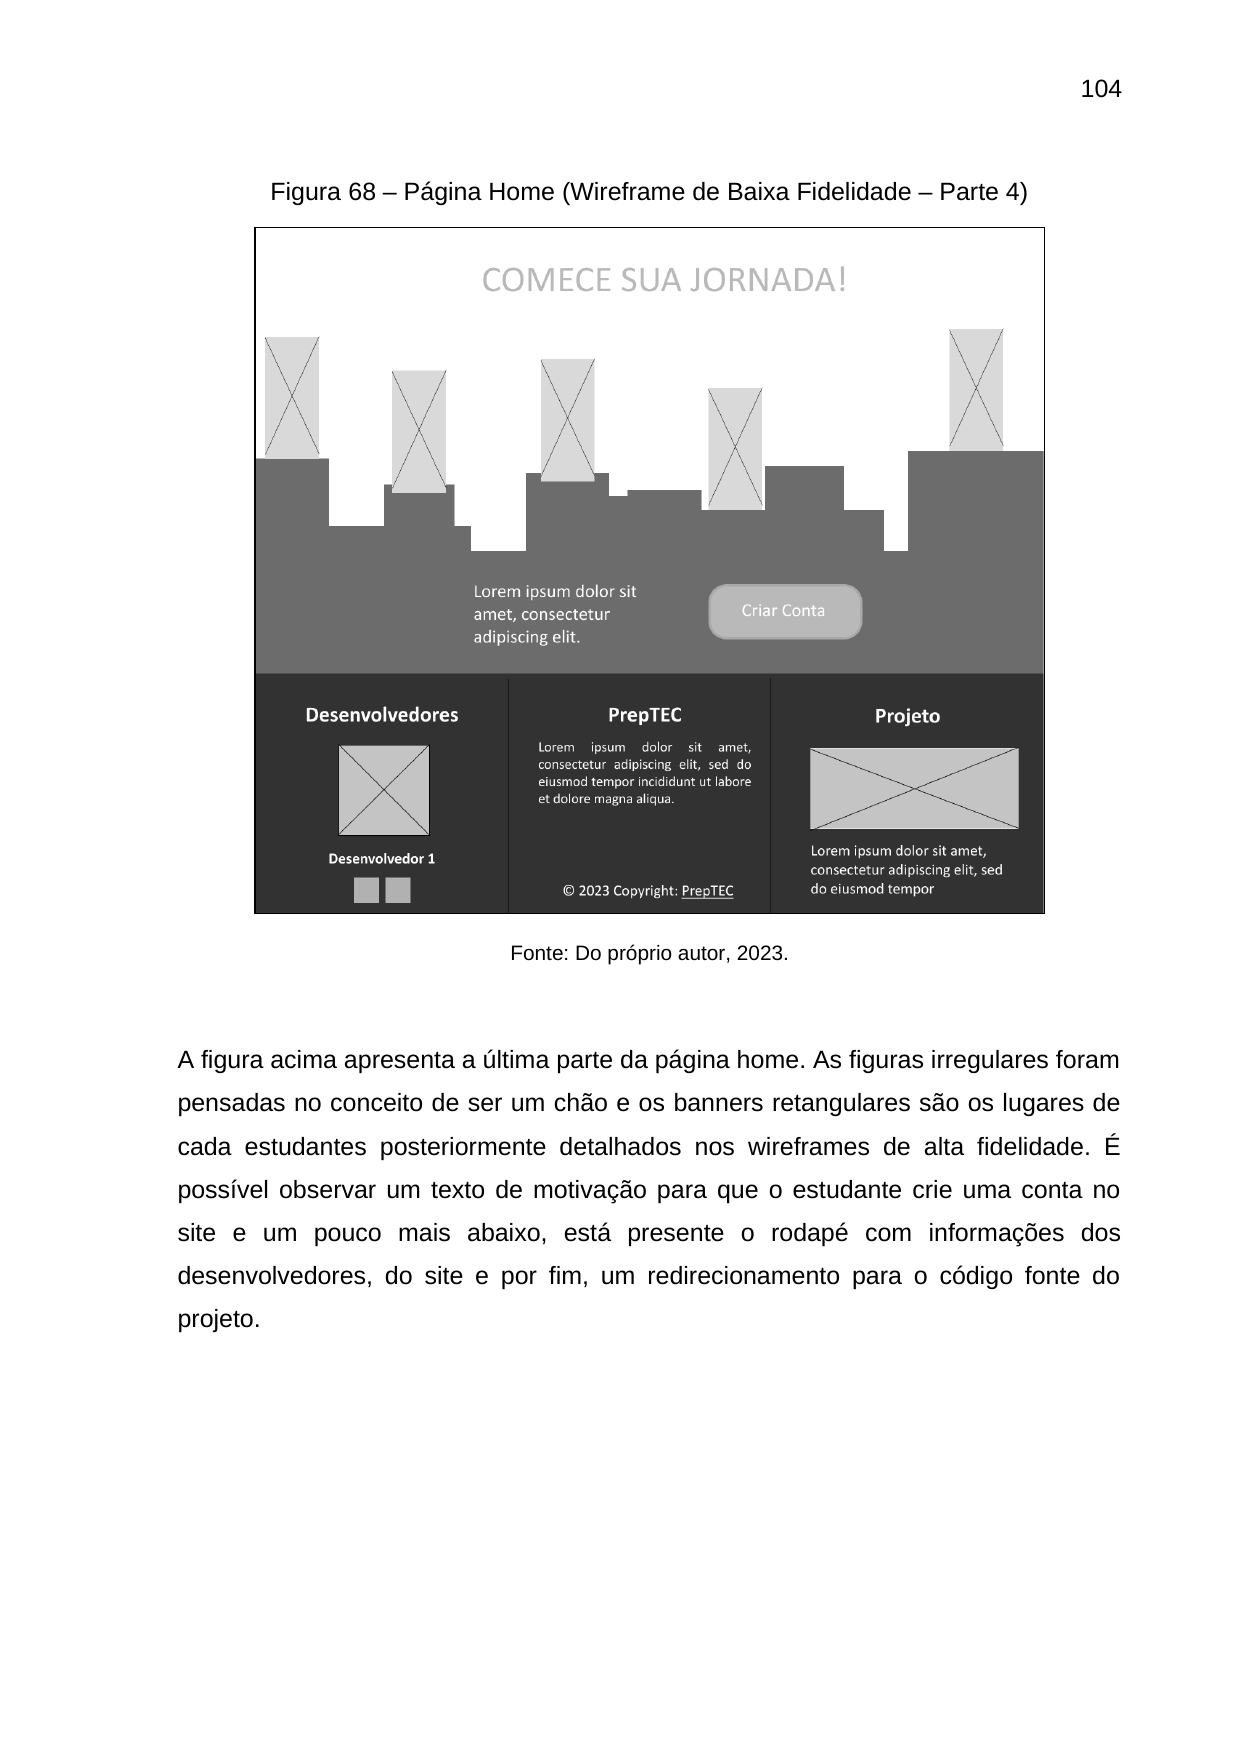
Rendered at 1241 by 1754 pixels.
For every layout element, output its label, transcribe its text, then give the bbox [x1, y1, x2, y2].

text A figura acima apresenta a última parte da página home. As figuras irregulares foram pensadas no conceito de ser um chão e os banners retangulares são os lugares de cada estudantes posteriormente detalhados nos wireframes de alta fidelidade. É possível observar um texto de motivação para que o estudante crie uma conta no site e um pouco mais abaixo, está presente o rodapé com informações dos desenvolvedores, do site e por fim, um redirecionamento para o código fonte do projeto. [177, 1045, 1122, 1333]
text Fonte: Do próprio autor, 2023. [177, 941, 1122, 965]
picture [256, 228, 1044, 913]
text Figura 68 – Página Home (Wireframe de Baixa Fidelidade – Parte 4) [177, 177, 1122, 206]
